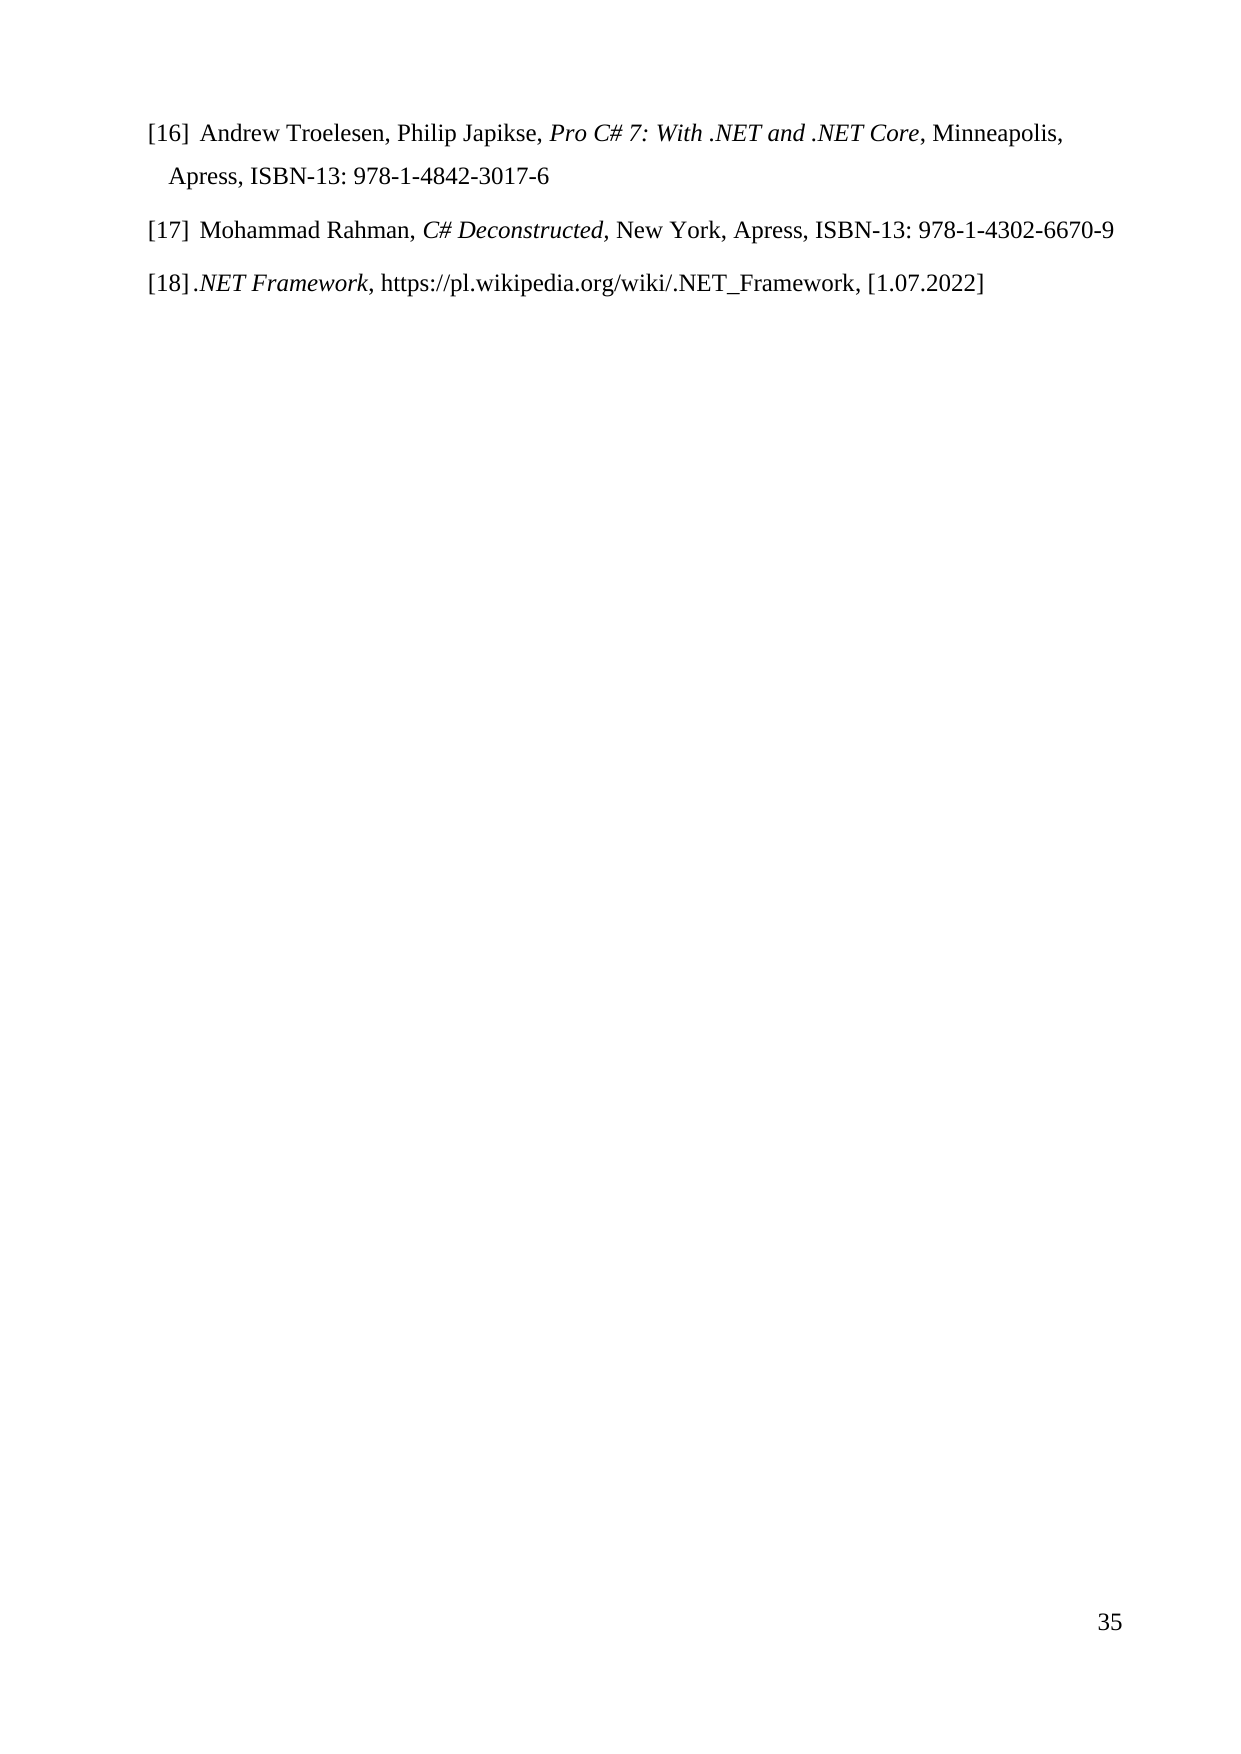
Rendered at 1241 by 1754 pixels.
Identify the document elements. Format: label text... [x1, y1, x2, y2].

list .NET Framework, https://pl.wikipedia.org/wiki/.NET_Framework, [1.07.2022] [148, 268, 1122, 297]
list Andrew Troelesen, Philip Japikse, Pro C# 7: With .NET and .NET Core, Minneapolis, Apress, ISBN-13: 978-1-4842-3017-6 [148, 118, 1122, 190]
list Mohammad Rahman, C# Deconstructed, New York, Apress, ISBN-13: 978-1-4302-6670-9 [148, 215, 1122, 243]
